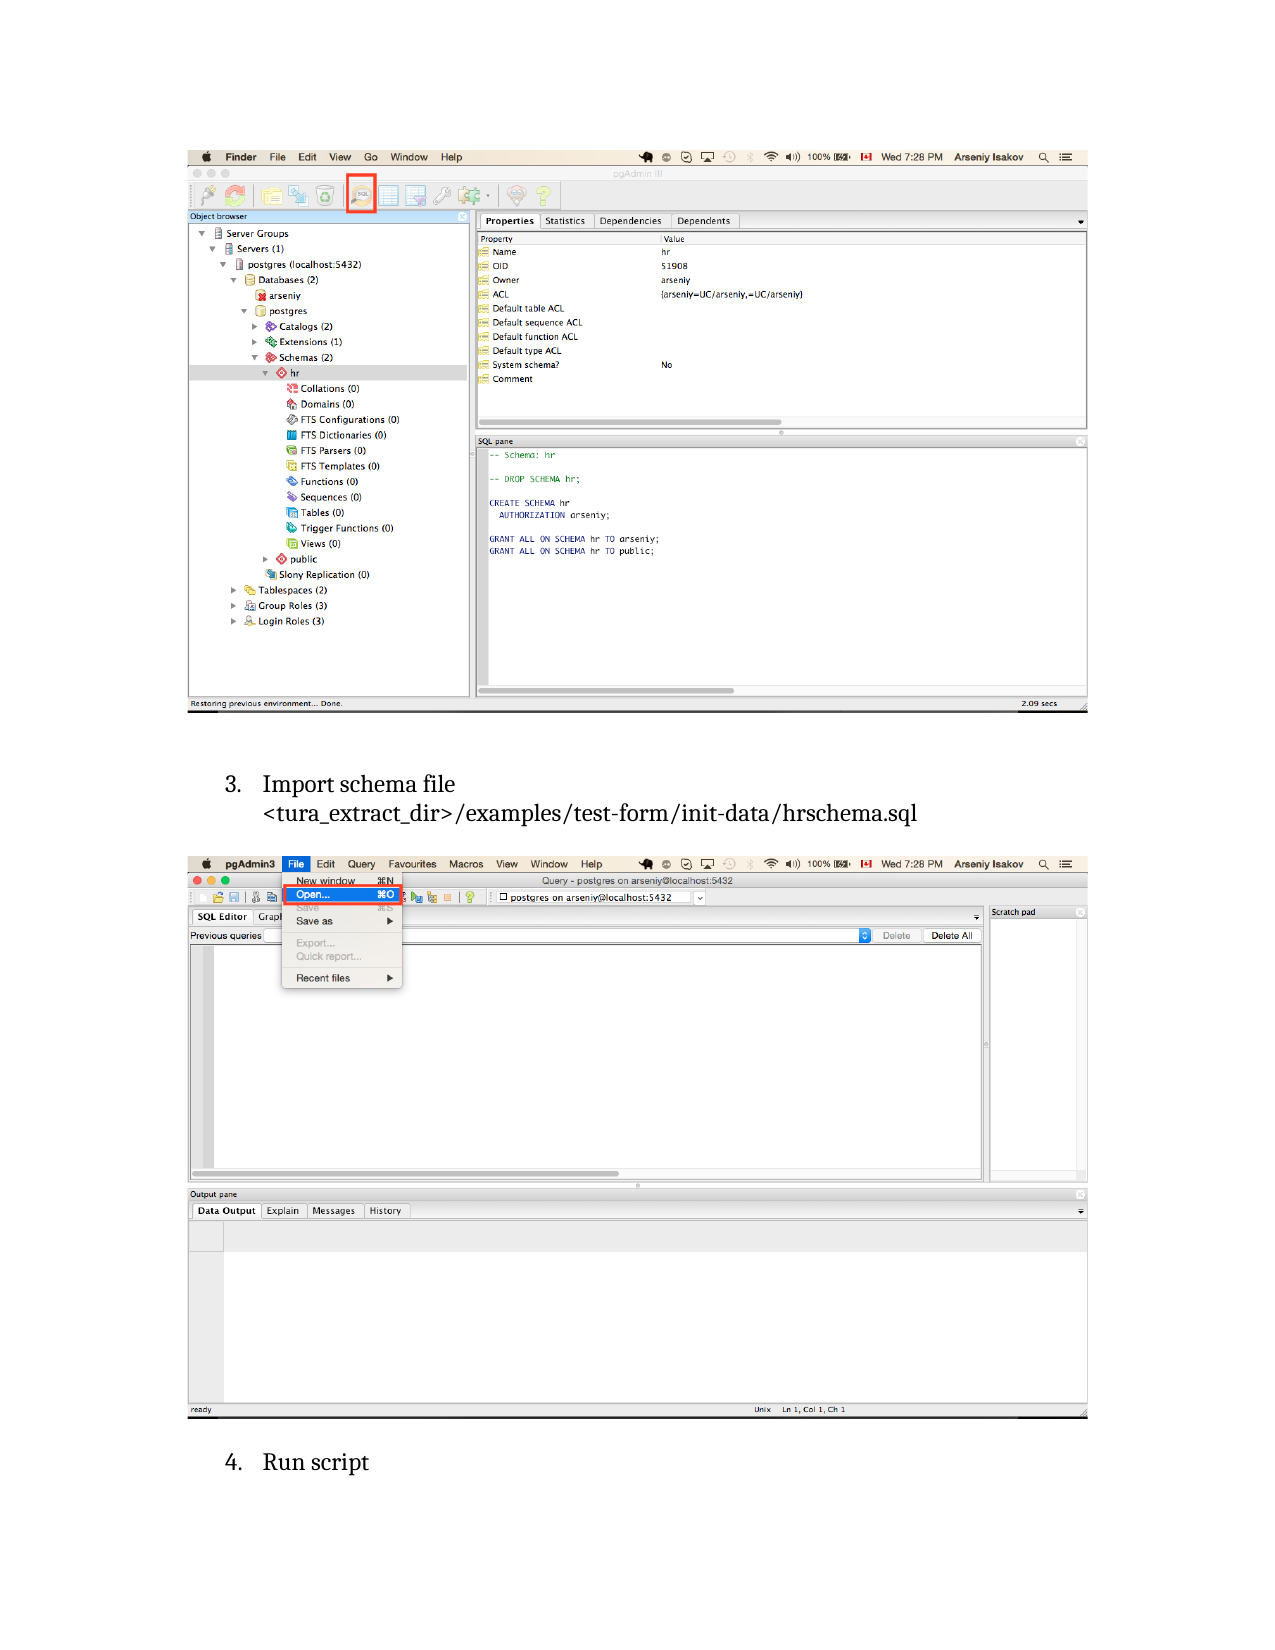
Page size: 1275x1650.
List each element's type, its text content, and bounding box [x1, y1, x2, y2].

list Import schema file <tura_extract_dir>/examples/test-form/init-data/hrschema.sql [225, 770, 1087, 827]
list Run script [225, 1447, 1087, 1476]
picture [187, 150, 1088, 713]
picture [187, 856, 1088, 1419]
